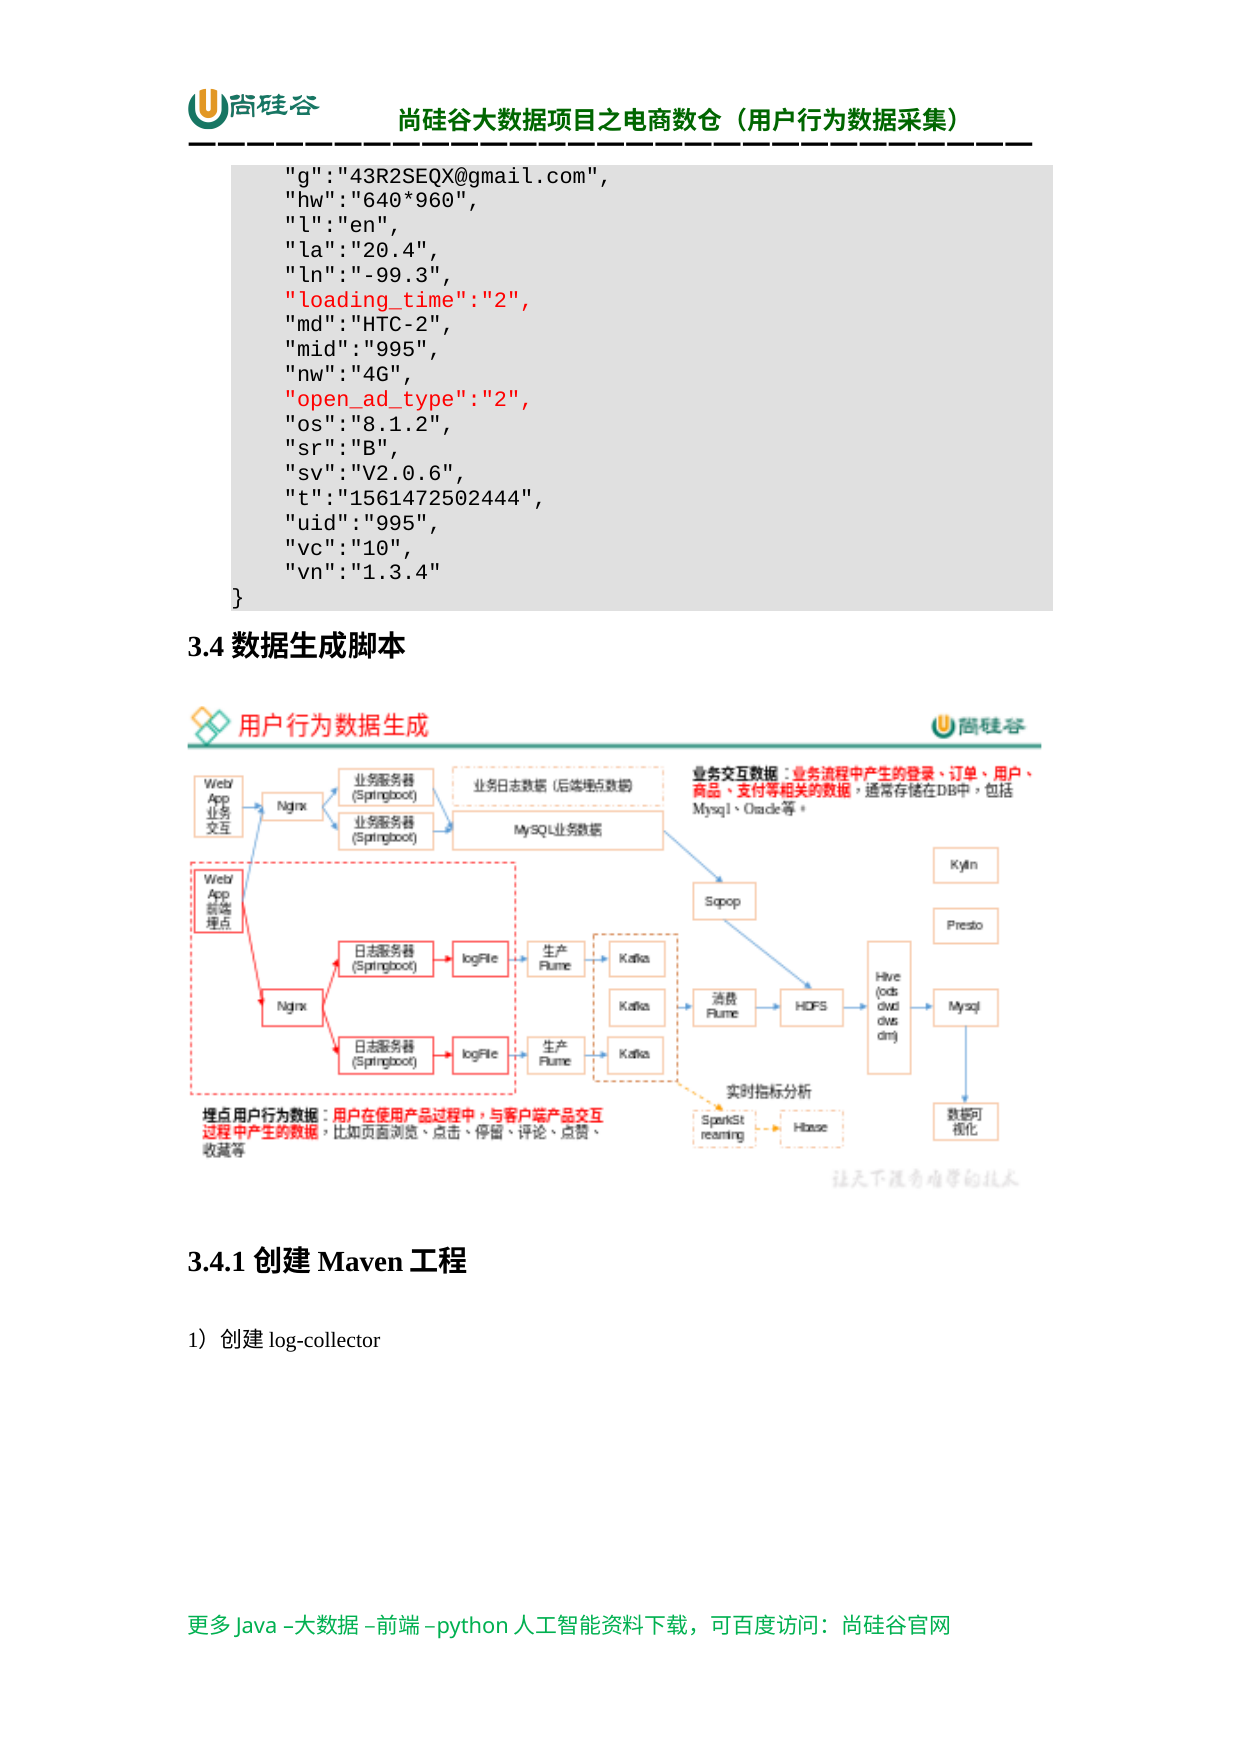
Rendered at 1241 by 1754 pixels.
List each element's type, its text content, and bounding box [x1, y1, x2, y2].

subtitle 3.4 数据生成脚本 [187, 611, 1053, 676]
picture [187, 88, 321, 130]
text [231, 165, 1053, 611]
text 1）创建log-collector [187, 1322, 1053, 1354]
subtitle 3.4.1 创建Maven工程 [187, 1227, 1053, 1292]
